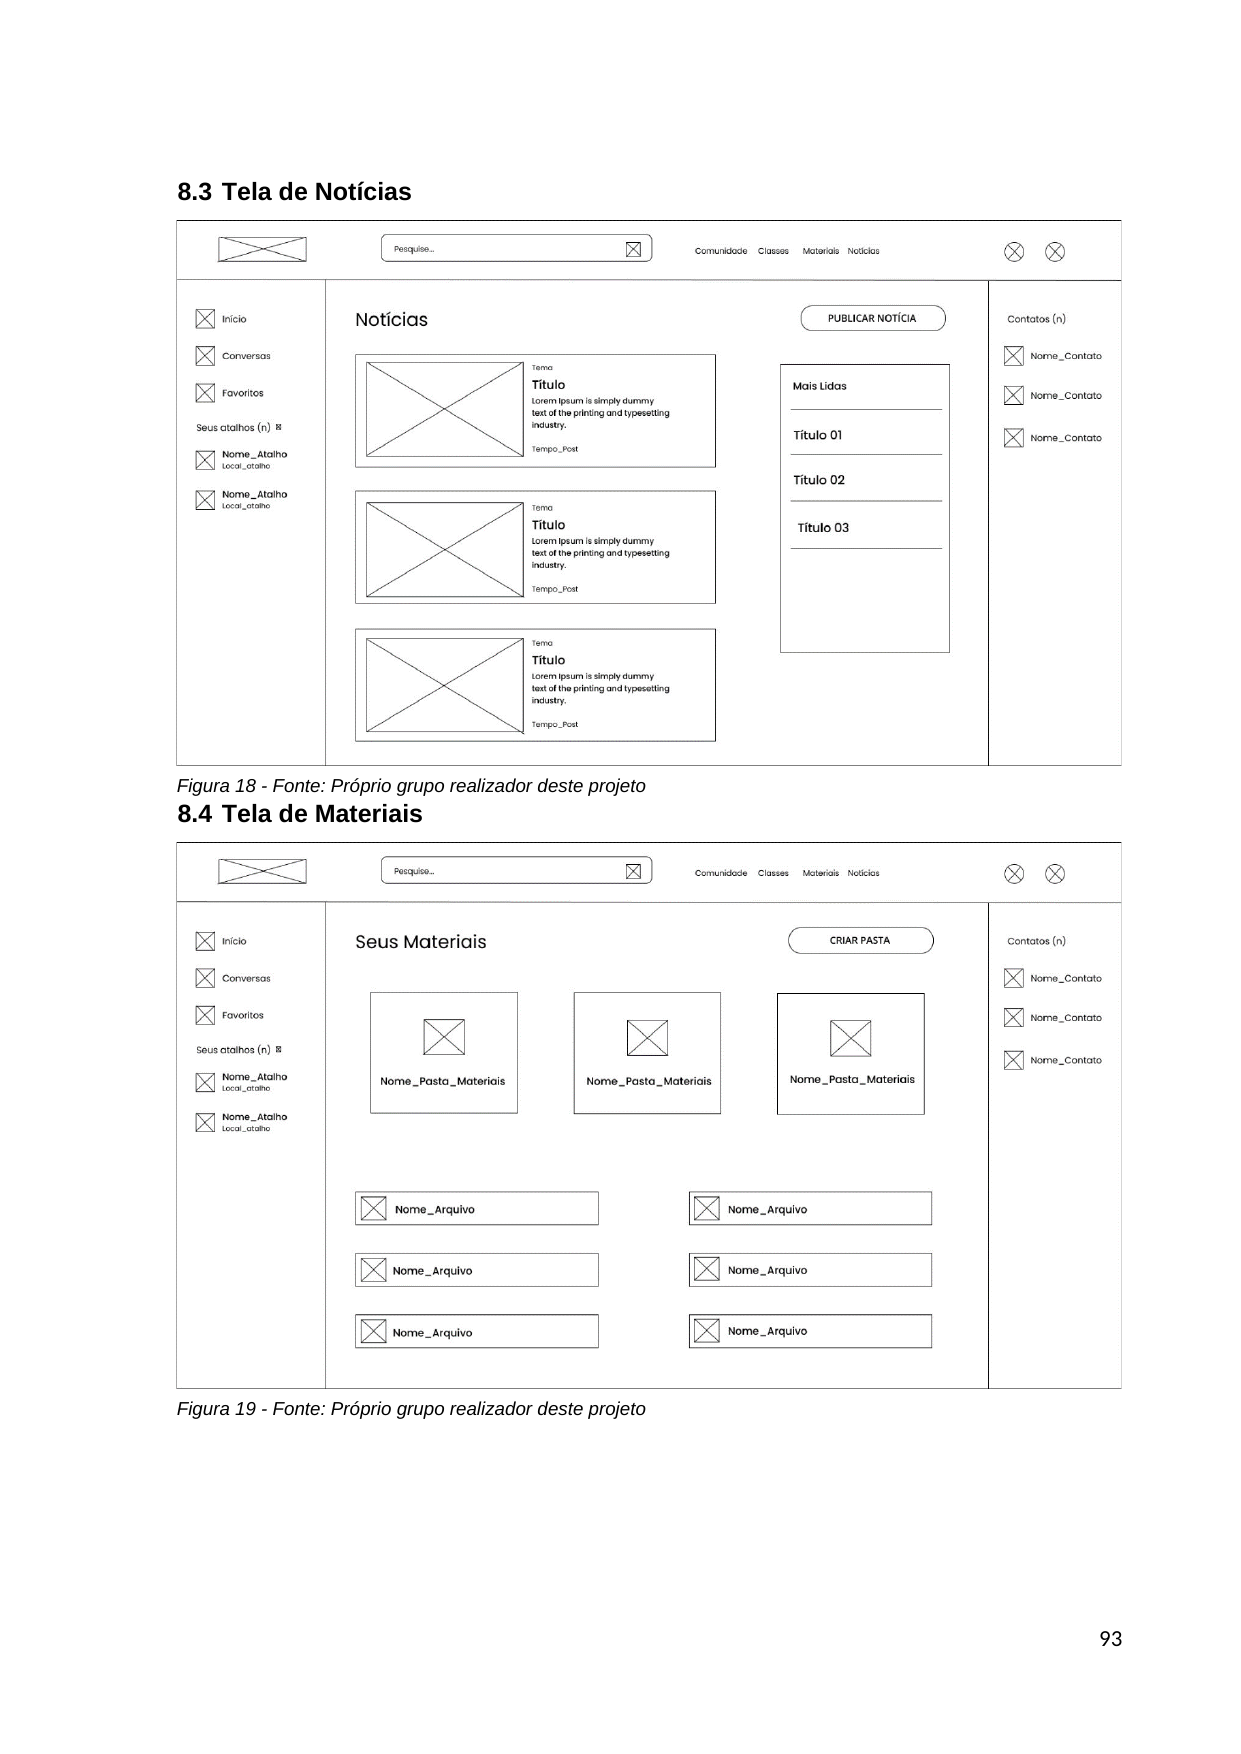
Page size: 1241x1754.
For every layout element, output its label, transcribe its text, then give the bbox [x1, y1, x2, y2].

text Tela de Notícias [177, 177, 1122, 206]
picture [176, 842, 1122, 1389]
text Tela de Materiais [177, 797, 1122, 827]
picture [176, 220, 1122, 766]
